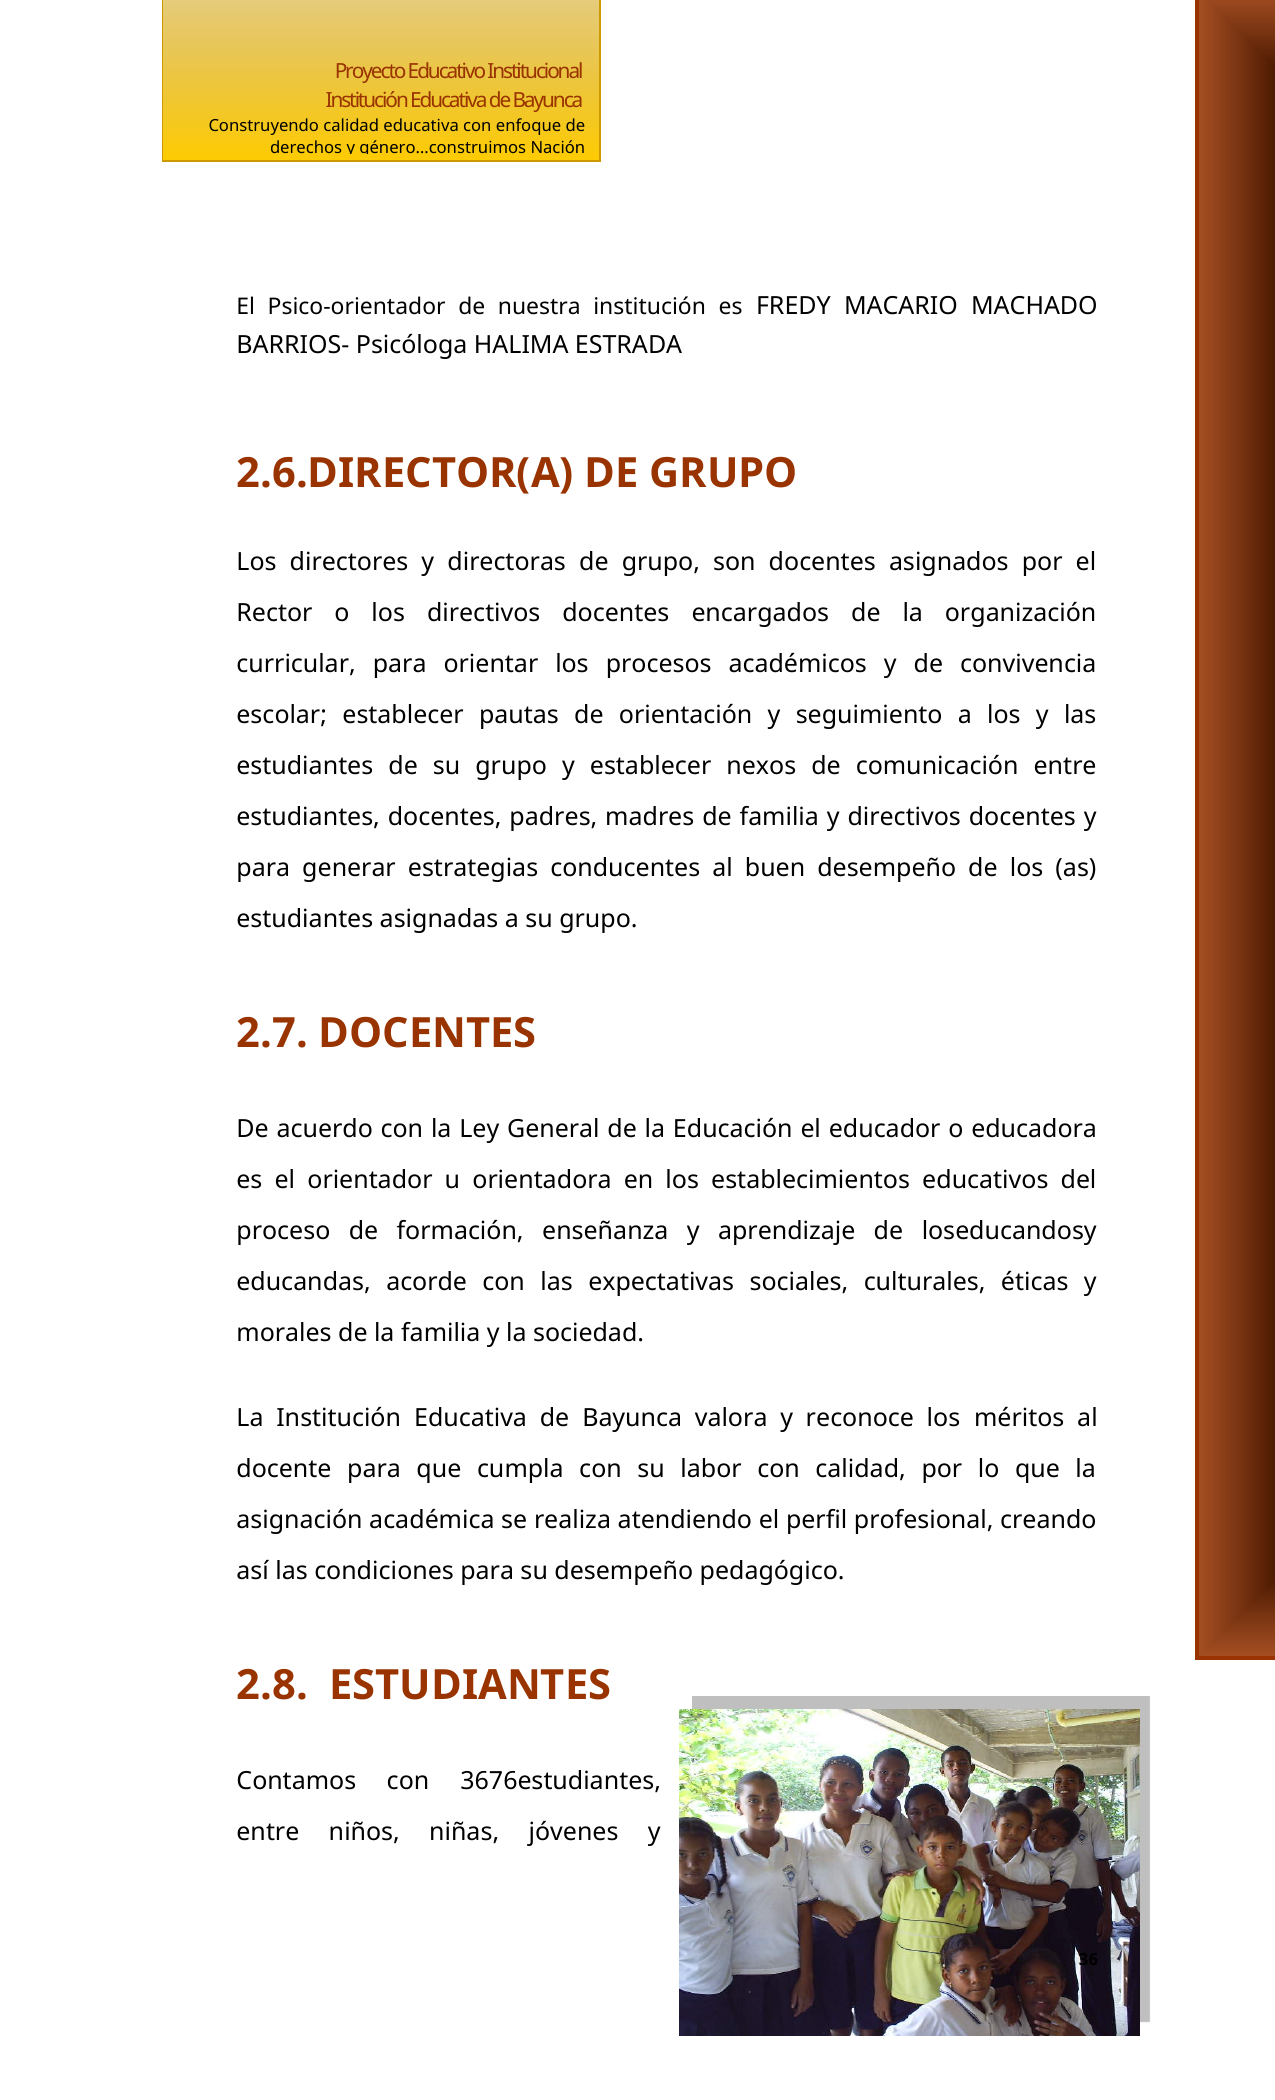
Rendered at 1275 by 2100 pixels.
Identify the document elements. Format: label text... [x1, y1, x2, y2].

text de Bayunca valora y reconoce los méritos al docente para que cumpla con su labor con calidad, por lo que la asignación académica se realiza atendiendo el perfil profesional, creando así las condiciones para su desempeño pedagógico. [236, 1399, 1098, 1587]
list El Psico-orientador de nuestra institución es FREDY MACARIO MACHADO BARRIOS- Psicóloga HALIMA ESTRADA [236, 287, 1098, 361]
picture [679, 1709, 1140, 2036]
text Contamos con 3676estudiantes, entre niños, niñas, jóvenes y adultos, que representan la mayor motivación y el sentido de nuestra existencia. [236, 1763, 679, 1848]
text Los directores y directoras de grupo, son docentes asignados por el Rector o los directivos docentes encargados de la organización curricular, para orientar los procesos académicos y de convivencia escolar; establecer pautas de orientación y seguimiento a los y las estudiantes de su grupo y establecer nexos de comunicación entre estudiantes, docentes, padres, madres de familia y directivos docentes y para generar estrategias conducentes al buen desempeño de los (as) estudiantes asignadas a su grupo. [236, 543, 1098, 934]
text 2.6.DIRECTOR(A) DE GRUPO [236, 443, 1098, 500]
text De acuerdo con de el educador o educadora es el orientador u orientadora en los establecimientos educativos del proceso de formación, enseñanza y aprendizaje de loseducandosy educandas, acorde con las expectativas sociales, culturales, éticas y morales de la familia y la sociedad. [236, 1110, 1098, 1348]
text 2.7. DOCENTES [236, 1002, 1098, 1059]
text 2.8. ESTUDIANTES [236, 1655, 1098, 1712]
